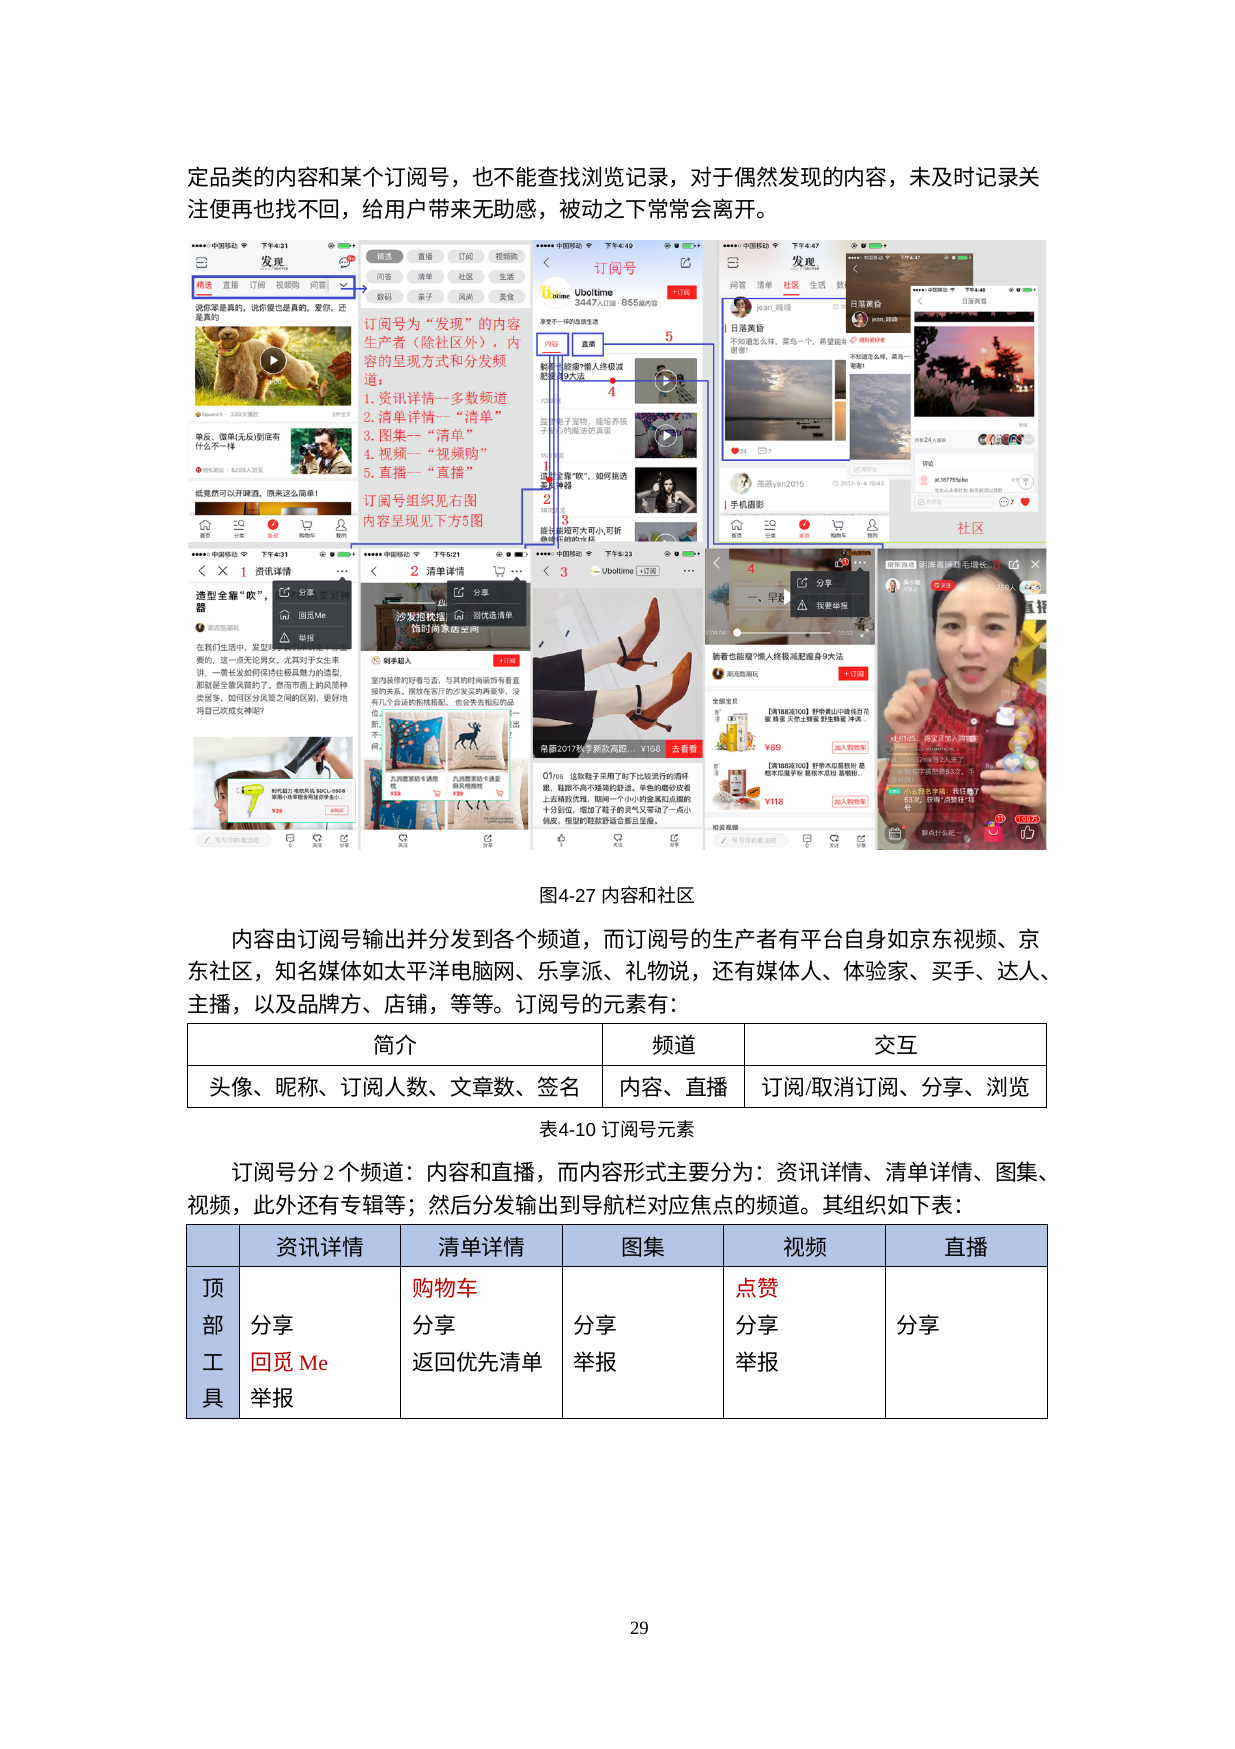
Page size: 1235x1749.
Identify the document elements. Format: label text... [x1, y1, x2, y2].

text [187, 159, 1047, 224]
table_cell 内容、直播 [603, 1066, 744, 1107]
table_header 直播 [886, 1225, 1047, 1266]
table_header 清单详情 [401, 1225, 562, 1266]
text 表4-10 订阅号元素 [187, 1112, 1047, 1144]
table_cell 购物车 分享 返回优先清单 [401, 1267, 562, 1418]
table_header 资讯详情 [240, 1225, 400, 1266]
table_header 频道 [603, 1024, 744, 1065]
table_cell 点赞 分享 举报 [724, 1267, 885, 1418]
table_cell 分享 举报 [563, 1267, 723, 1418]
text 订阅号分2个频道：内容和直播，而内容形式主要分为：资讯详情、清单详情、图集、视频，此外还有专辑等；然后分发输出到导航栏对应焦点的频道。其组织如下表： [187, 1155, 1047, 1220]
table_header [187, 1225, 239, 1266]
picture [188, 240, 1047, 850]
table_header 图集 [563, 1225, 723, 1266]
table_header 简介 [188, 1024, 602, 1065]
table_cell 头像、昵称、订阅人数、文章数、签名 [188, 1066, 602, 1107]
table_cell 分享 [886, 1267, 1047, 1418]
table_header 视频 [724, 1225, 885, 1266]
table_cell 分享 回觅Me 举报 [240, 1267, 400, 1418]
table_cell 订阅/取消订阅、分享、浏览 [745, 1066, 1046, 1107]
table_header 交互 [745, 1024, 1046, 1065]
table_cell 顶 部 工 具 [187, 1267, 239, 1418]
text 内容由订阅号输出并分发到各个频道，而订阅号的生产者有平台自身如京东视频、京东社区，知名媒体如太平洋电脑网、乐享派、礼物说，还有媒体人、体验家、买手、达人、主播，以及品牌方、店铺，等等。订阅号的元素有： [187, 921, 1047, 1019]
